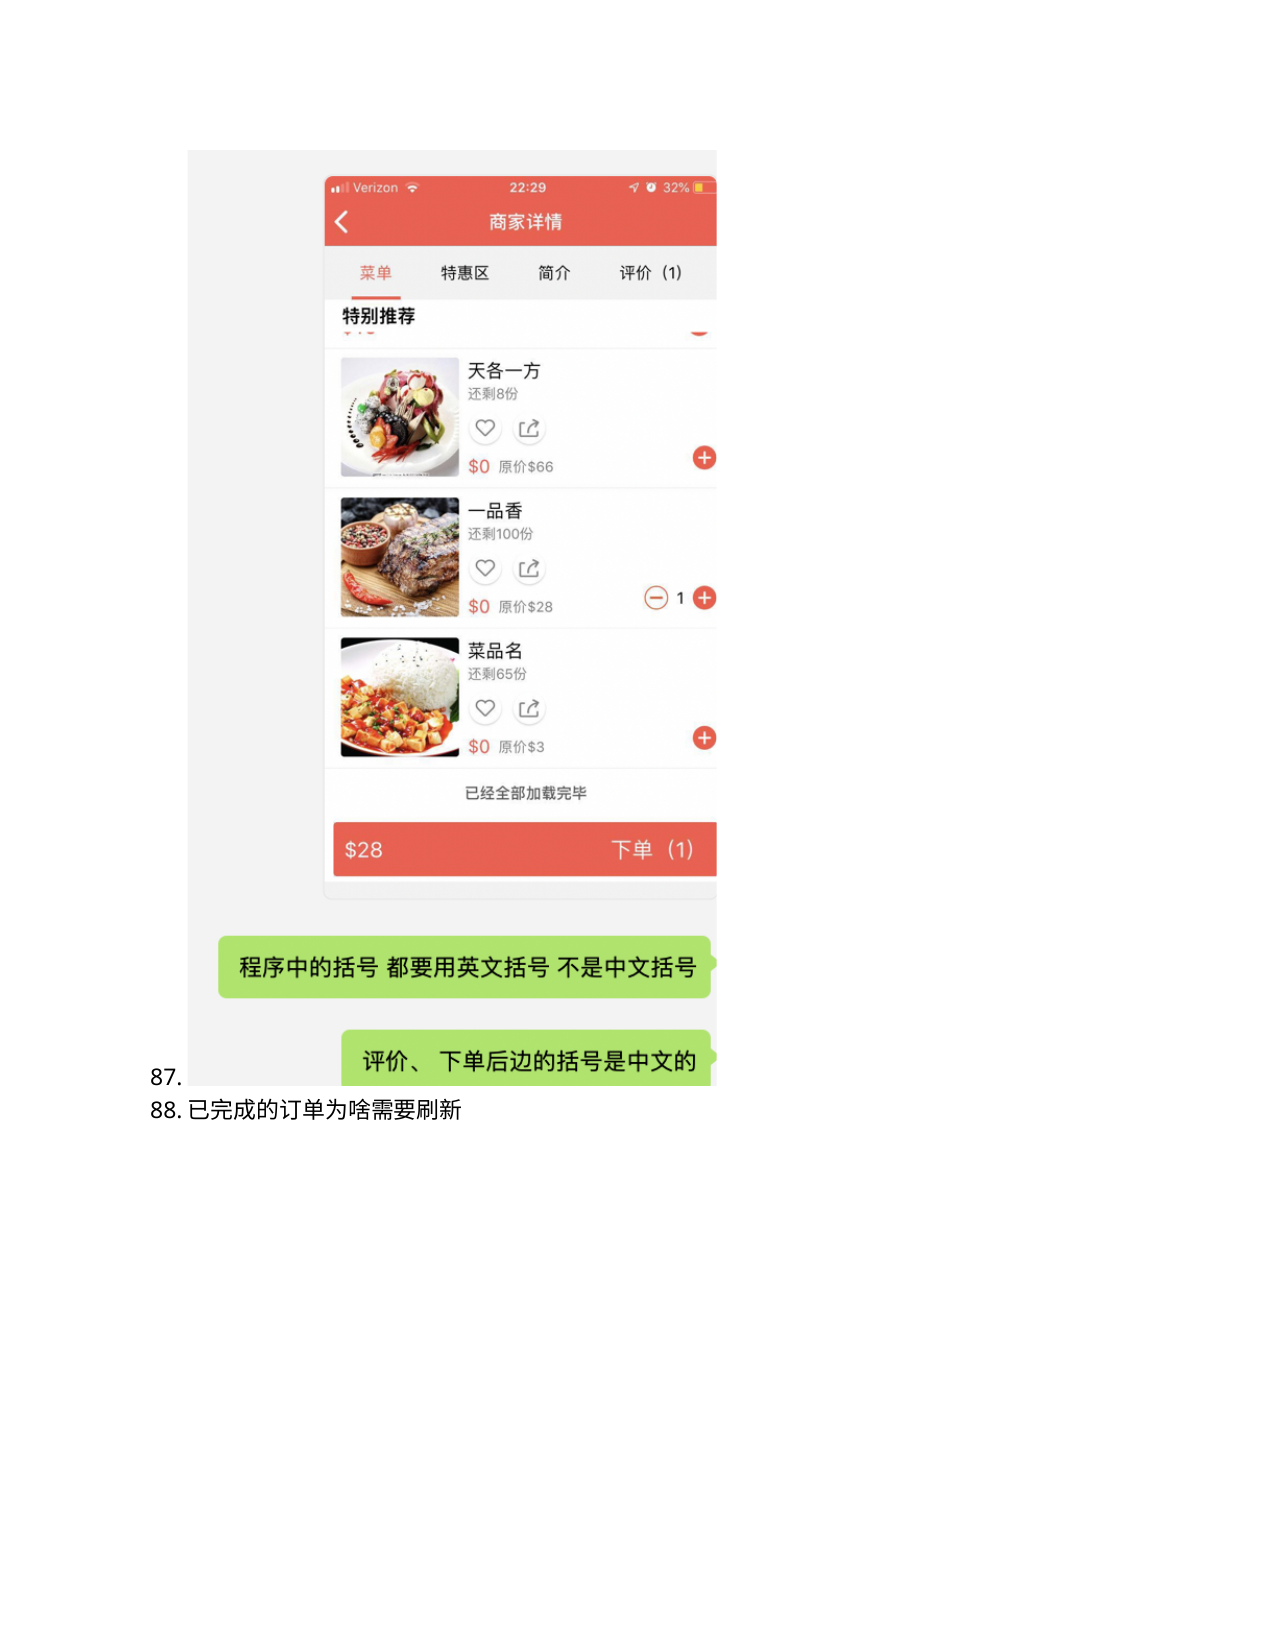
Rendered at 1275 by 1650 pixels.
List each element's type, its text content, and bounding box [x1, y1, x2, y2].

picture [187, 150, 717, 1086]
list 已完成的订单为啥需要刷新 [150, 1092, 1125, 1126]
